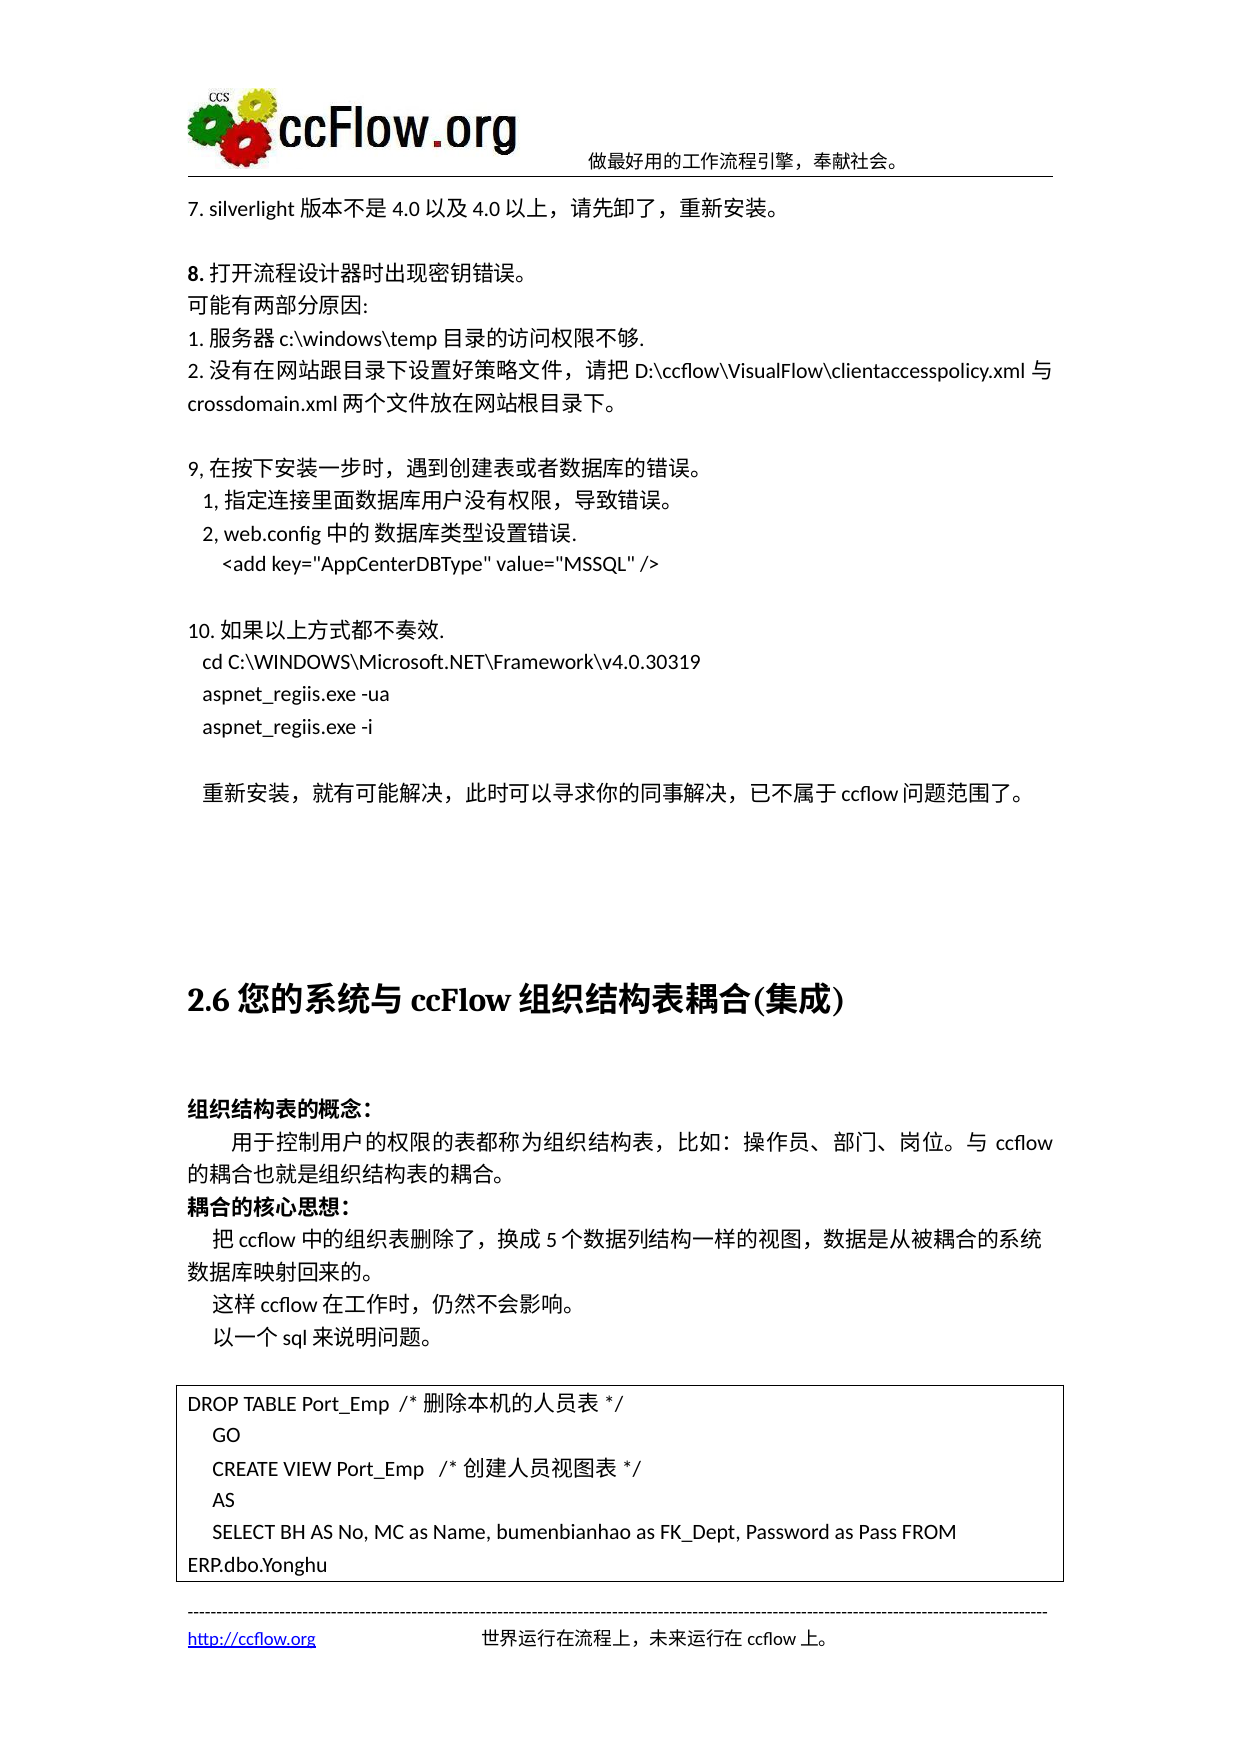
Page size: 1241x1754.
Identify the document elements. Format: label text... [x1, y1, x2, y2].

text aspnet_regiis.exe -ua [187, 678, 1053, 710]
text <add key="AppCenterDBType" value="MSSQL" /> [187, 548, 1053, 580]
text 10. 如果以上方式都不奏效. [187, 613, 1053, 645]
text 7. silverlight 版本不是 4.0以及4.0以上，请先卸了，重新安装。 [187, 190, 1053, 255]
text 8. 打开流程设计器时出现密钥错误。 可能有两部分原因: 1. 服务器c:\windows\temp 目录的访问权限不够. 2. 没有在网站跟目录下设置好策略文件，请把D:\ccflow\VisualFlow\clientaccesspolicy.xml 与crossdomain.xml 两个文件放在网站根目录下。 [187, 255, 1053, 418]
text aspnet_regiis.exe -i [187, 710, 1053, 743]
text 以一个sql来说明问题。 [187, 1319, 1053, 1352]
picture [187, 88, 521, 169]
text cd C:\WINDOWS\Microsoft.NET\Framework\v4.0.30319 [187, 645, 1053, 678]
text 用于控制用户的权限的表都称为组织结构表，比如：操作员、部门、岗位。与ccflow的耦合也就是组织结构表的耦合。 [187, 1124, 1053, 1189]
text 9, 在按下安装一步时，遇到创建表或者数据库的错误。 [187, 450, 1053, 483]
text 组织结构表的概念： [187, 1092, 1053, 1124]
text 这样ccflow 在工作时，仍然不会影响。 [187, 1287, 1053, 1319]
text 2, web.config 中的 数据库类型设置错误. [187, 515, 1053, 548]
text 耦合的核心思想： [187, 1189, 1053, 1222]
text 把ccflow 中的组织表删除了，换成5个数据列结构一样的视图，数据是从被耦合的系统数据库映射回来的。 [187, 1222, 1053, 1287]
text 重新安装，就有可能解决，此时可以寻求你的同事解决，已不属于ccflow问题范围了。 [187, 775, 1053, 808]
subtitle 2.6 您的系统与ccFlow组织结构表耦合(集成) [187, 965, 1053, 1030]
text 1, 指定连接里面数据库用户没有权限，导致错误。 [187, 483, 1053, 515]
